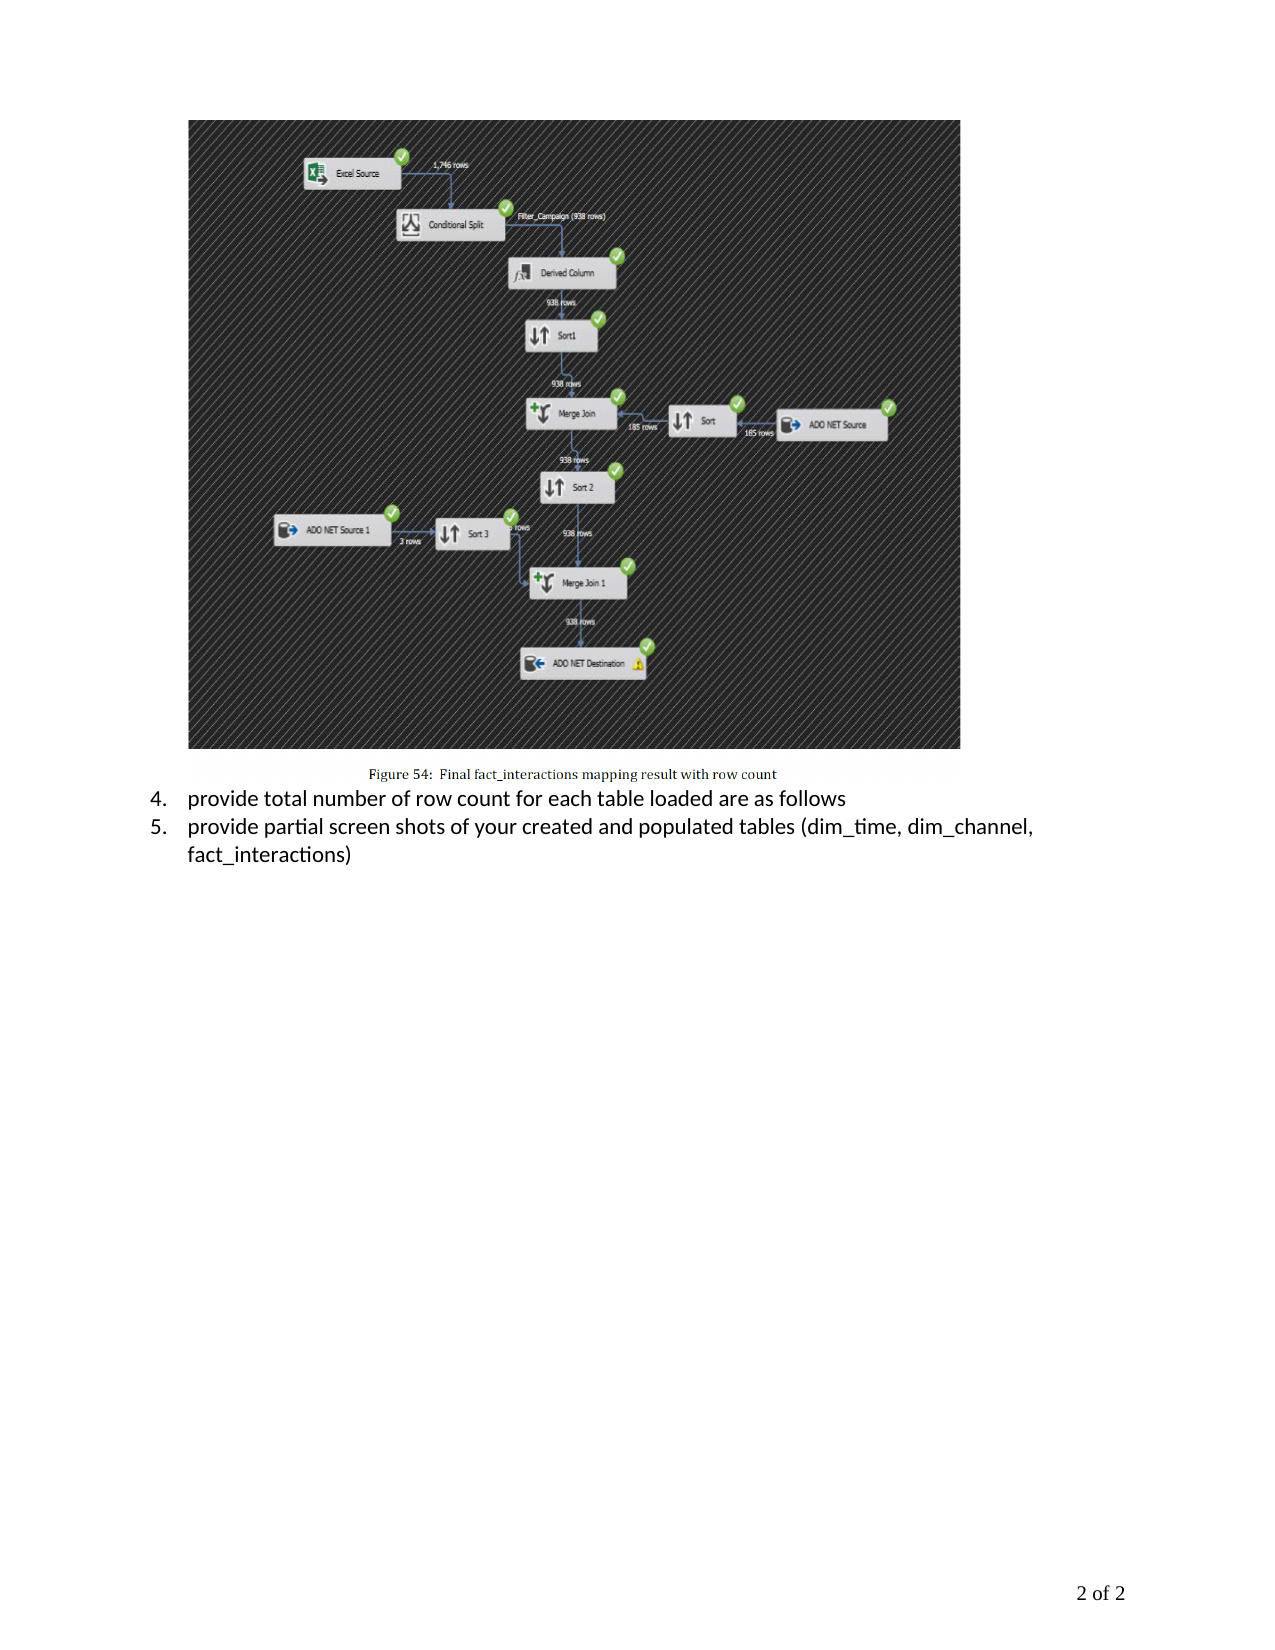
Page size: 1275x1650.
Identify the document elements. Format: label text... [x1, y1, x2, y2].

list provide total number of row count for each table loaded are as follows [150, 784, 1125, 812]
list provide partial screen shots of your created and populated tables (dim_time, dim_channel, fact_interactions) [150, 812, 1125, 868]
picture [187, 120, 961, 785]
